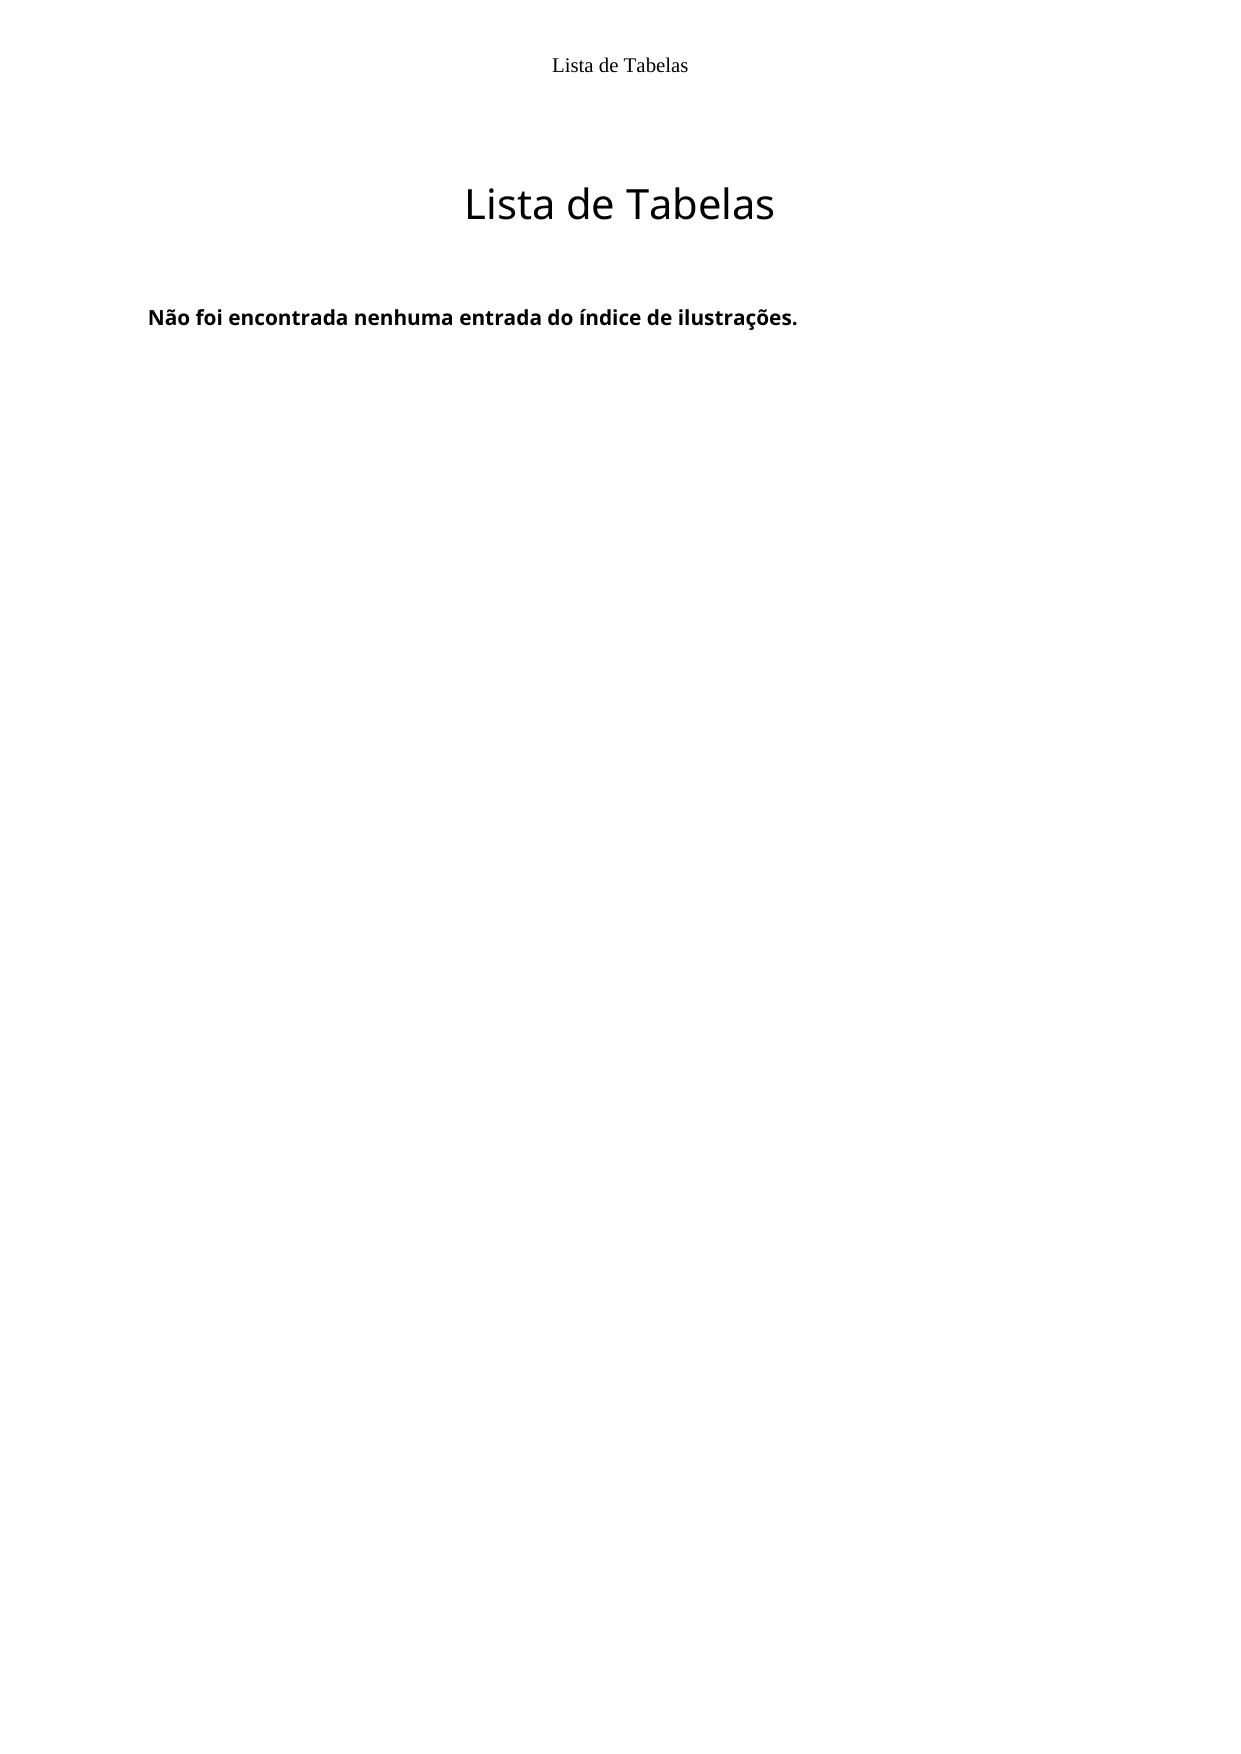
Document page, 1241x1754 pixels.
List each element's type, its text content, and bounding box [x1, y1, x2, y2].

text Não foi encontrada nenhuma entrada do índice de ilustrações. [148, 303, 1092, 331]
text Lista de Tabelas [148, 175, 1092, 232]
